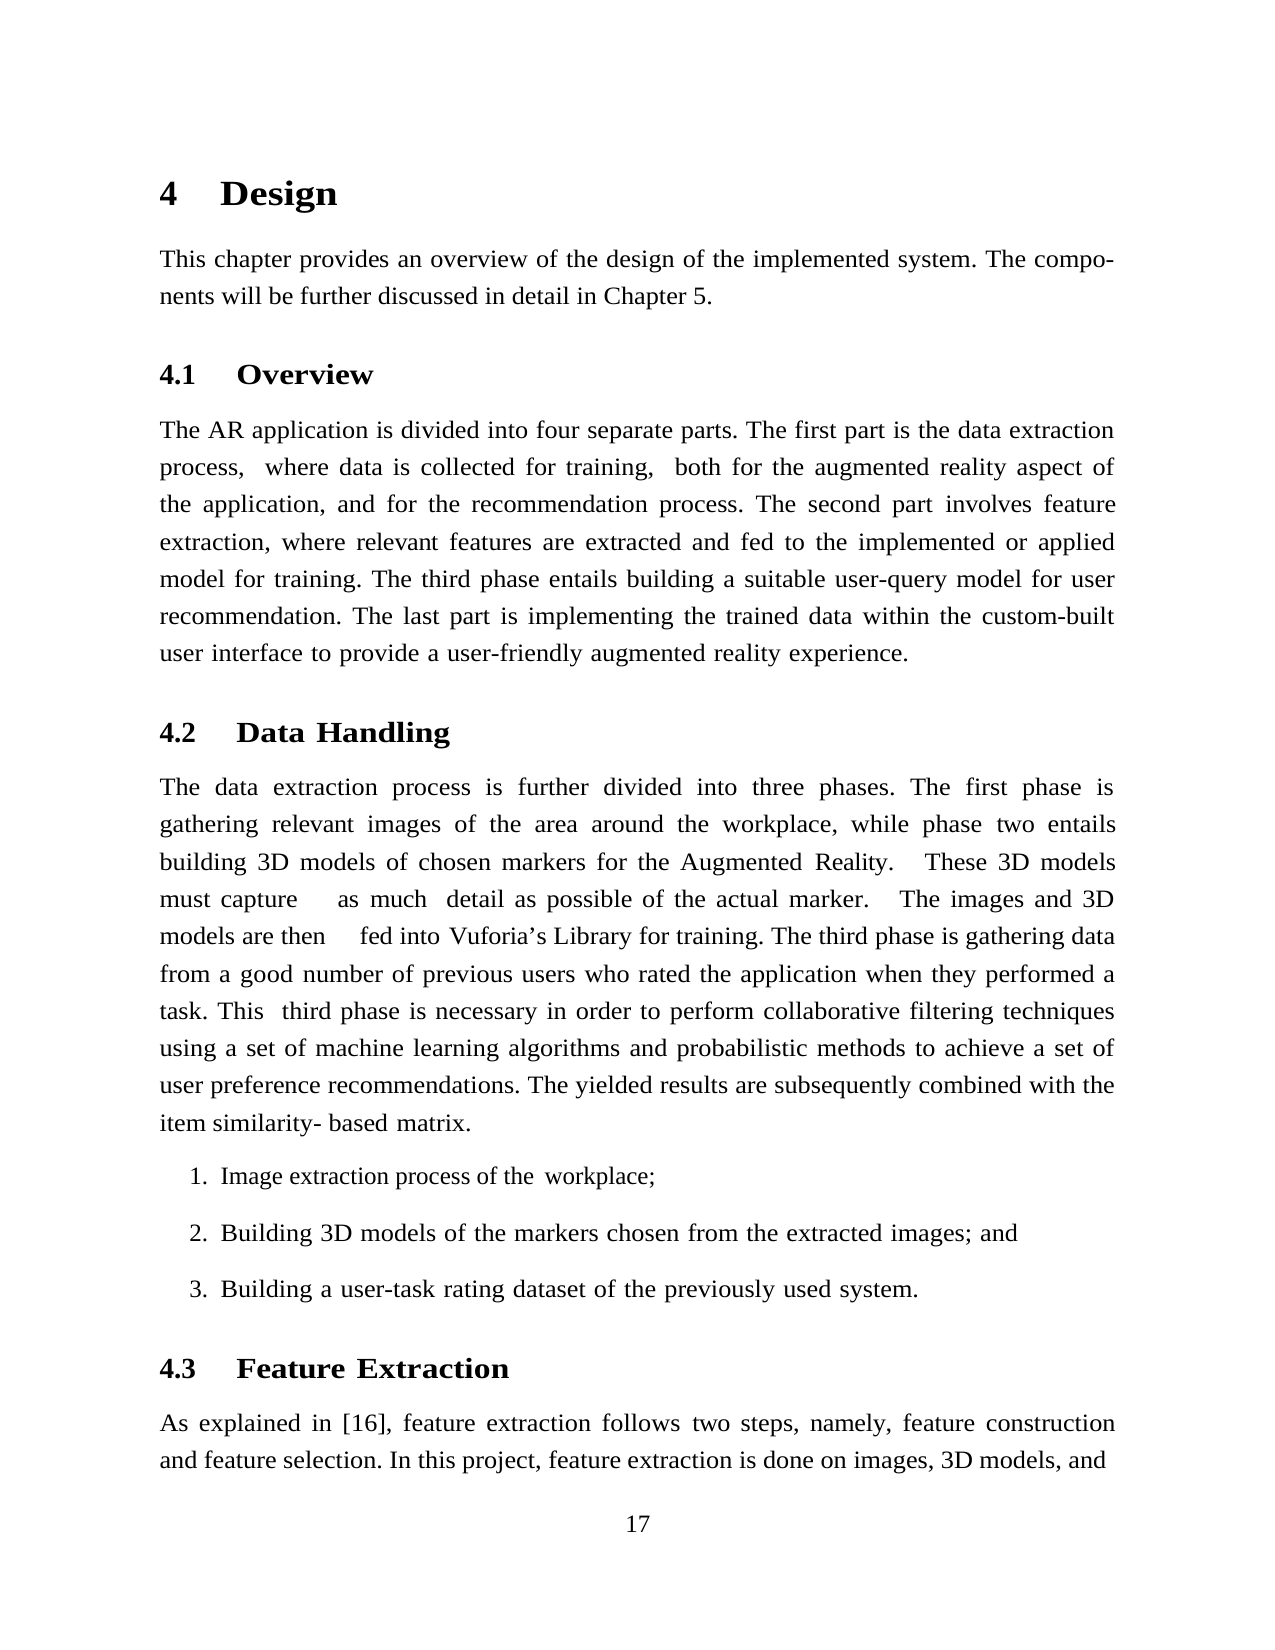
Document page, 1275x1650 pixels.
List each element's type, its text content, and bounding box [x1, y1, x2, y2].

subtitle Feature Extraction [159, 1351, 1275, 1384]
list Image extraction process of the workplace; [189, 1161, 1275, 1190]
text The data extraction process is further divided into three phases. The first phase is gathering relevant images of the area around the workplace, while phase two entails building 3D models of chosen markers for the Augmented Reality. These 3D models must capture as much detail as possible of the actual marker. The images and 3D models are then fed into Vuforia’s Library for training. The third phase is gathering data from a good number of previous users who rated the application when they performed a task. This third phase is necessary in order to perform collaborative filtering techniques using a set of machine learning algorithms and probabilistic methods to achieve a set of user preference recommendations. The yielded results are subsequently combined with the item similarity- based matrix. [159, 772, 1116, 1137]
text As explained in [16], feature extraction follows two steps, namely, feature construction and feature selection. In this project, feature extraction is done on images, 3D models, and [159, 1408, 1116, 1474]
text The AR application is divided into four separate parts. The first part is the data extraction process, where data is collected for training, both for the augmented reality aspect of the application, and for the recommendation process. The second part involves feature extraction, where relevant features are extracted and fed to the implemented or applied model for training. The third phase entails building a suitable user-query model for user recommendation. The last part is implementing the trained data within the custom-built user interface to provide a user-friendly augmented reality experience. [159, 415, 1116, 667]
subtitle Design [159, 172, 1275, 213]
subtitle Overview [159, 357, 1275, 391]
list Building a user-task rating dataset of the previously used system. [189, 1274, 1275, 1303]
subtitle Data Handling [159, 715, 1275, 748]
text This chapter provides an overview of the design of the implemented system. The compo- nents will be further discussed in detail in Chapter 5. [159, 244, 1116, 310]
list Building 3D models of the markers chosen from the extracted images; and [189, 1218, 1275, 1246]
